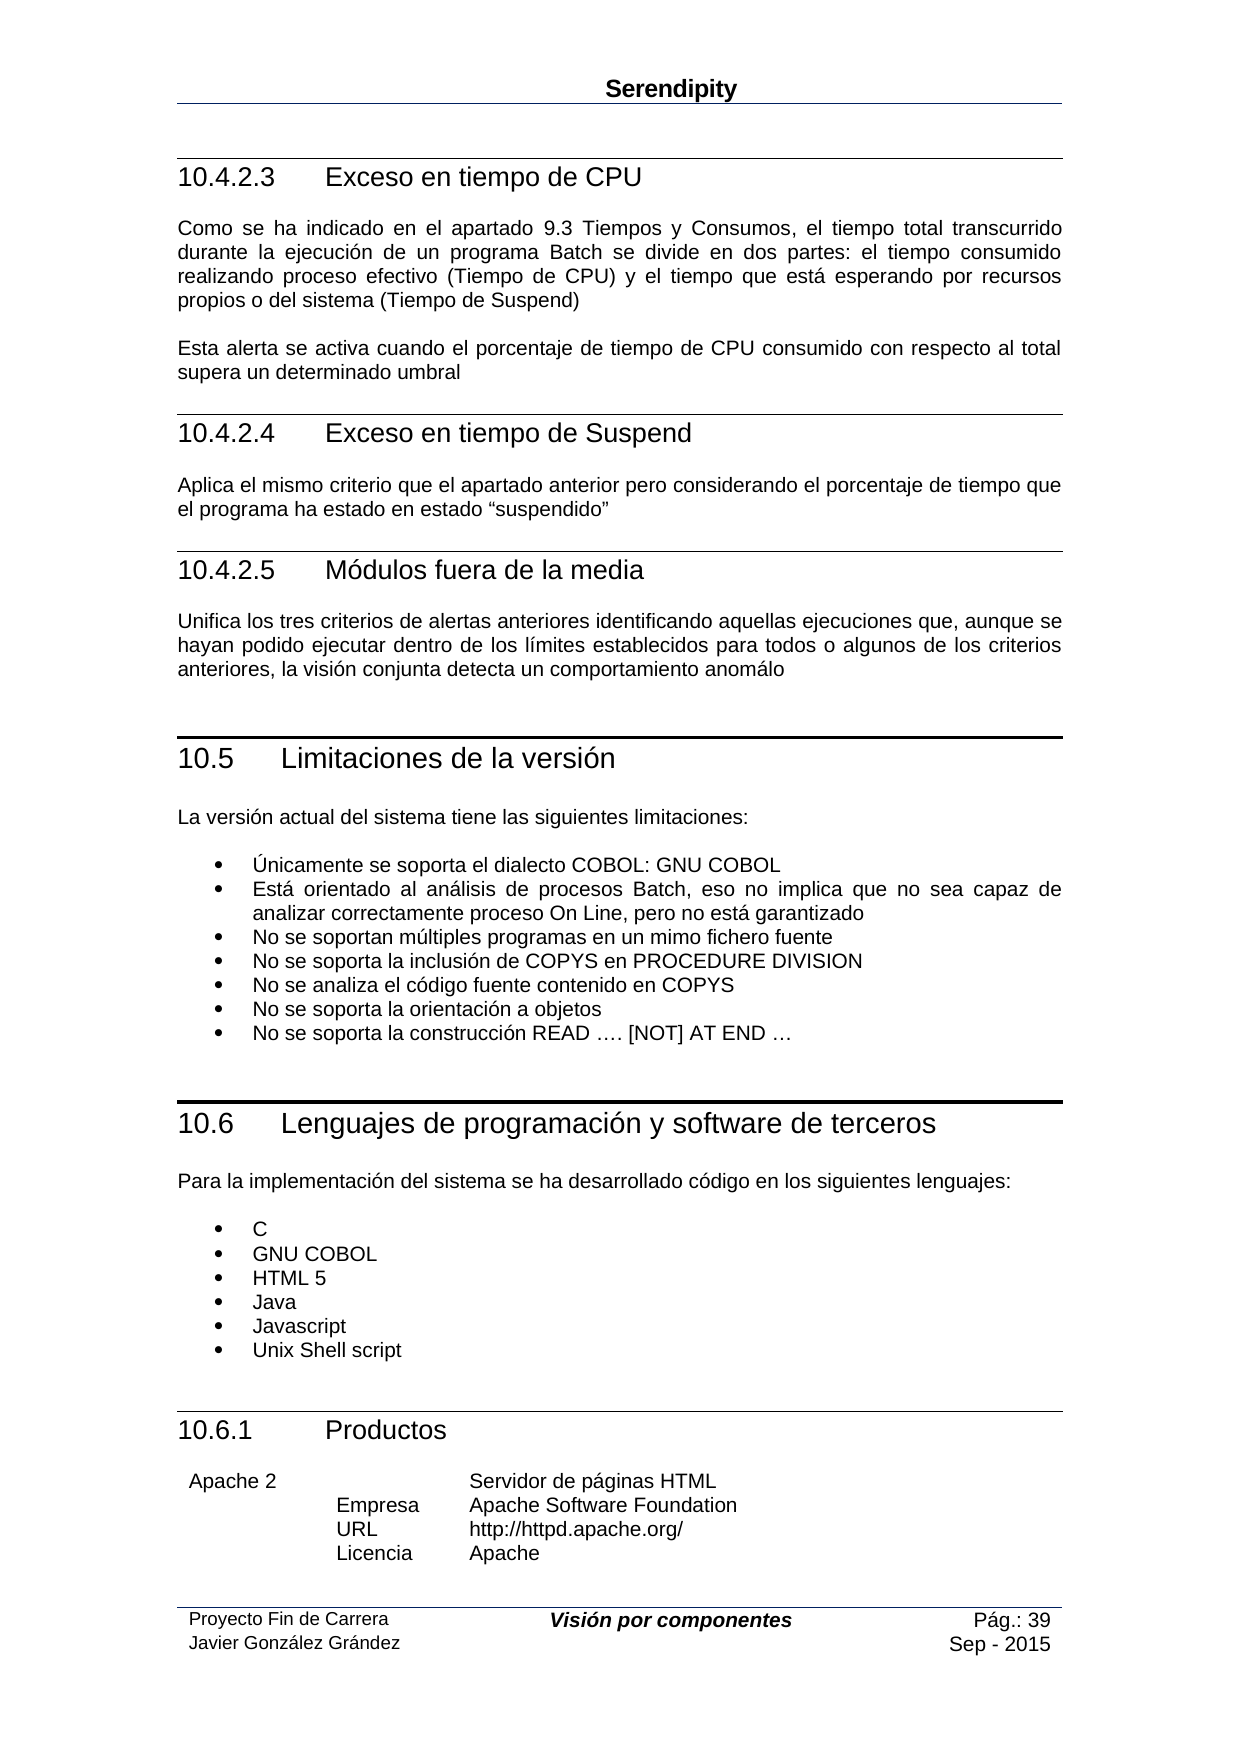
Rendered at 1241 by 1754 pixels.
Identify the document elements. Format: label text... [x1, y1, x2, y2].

subtitle Limitaciones de la versión [177, 739, 1063, 775]
list Unix Shell script [215, 1338, 1063, 1362]
list Está orientado al análisis de procesos Batch, eso no implica que no sea capaz de analizar correctamente proceso On Line, pero no está garantizado [215, 877, 1063, 925]
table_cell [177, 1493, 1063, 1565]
text Como se ha indicado en el apartado 3.3 Tiempos y Consumos, el tiempo total transcurrido durante la ejecución de un programa Batch se divide en dos partes: el tiempo consumido realizando proceso efectivo (Tiempo de CPU) y el tiempo que está esperando por recursos propios o del sistema (Tiempo de Suspend) [177, 216, 1063, 312]
list No se soporta la inclusión de COPYS en PROCEDURE DIVISION [215, 949, 1063, 973]
list C [215, 1217, 1063, 1241]
text Aplica el mismo criterio que el apartado anterior pero considerando el porcentaje de tiempo que el programa ha estado en estado “suspendido” [177, 472, 1063, 520]
subtitle Lenguajes de programación y software de terceros [177, 1104, 1063, 1139]
text Para la implementación del sistema se ha desarrollado código en los siguientes lenguajes: [177, 1169, 1063, 1193]
subtitle Módulos fuera de la media [177, 552, 1063, 585]
list HTML 5 [215, 1265, 1063, 1289]
list No se analiza el código fuente contenido en COPYS [215, 973, 1063, 997]
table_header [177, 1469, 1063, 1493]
list Únicamente se soporta el dialecto COBOL: GNU COBOL [215, 853, 1063, 877]
list No se soporta la construcción READ …. [NOT] AT END … [215, 1021, 1063, 1045]
text La versión actual del sistema tiene las siguientes limitaciones: [177, 805, 1063, 829]
subtitle Productos [177, 1412, 1063, 1445]
list No se soportan múltiples programas en un mimo fichero fuente [215, 925, 1063, 949]
list GNU COBOL [215, 1241, 1063, 1265]
subtitle Exceso en tiempo de Suspend [177, 415, 1063, 448]
text Esta alerta se activa cuando el porcentaje de tiempo de CPU consumido con respecto al total supera un determinado umbral [177, 336, 1063, 384]
list Java [215, 1289, 1063, 1313]
list Javascript [215, 1313, 1063, 1338]
subtitle Exceso en tiempo de CPU [177, 159, 1063, 192]
text Unifica los tres criterios de alertas anteriores identificando aquellas ejecuciones que, aunque se hayan podido ejecutar dentro de los límites establecidos para todos o algunos de los criterios anteriores, la visión conjunta detecta un comportamiento anomálo [177, 609, 1063, 681]
list No se soporta la orientación a objetos [215, 997, 1063, 1021]
